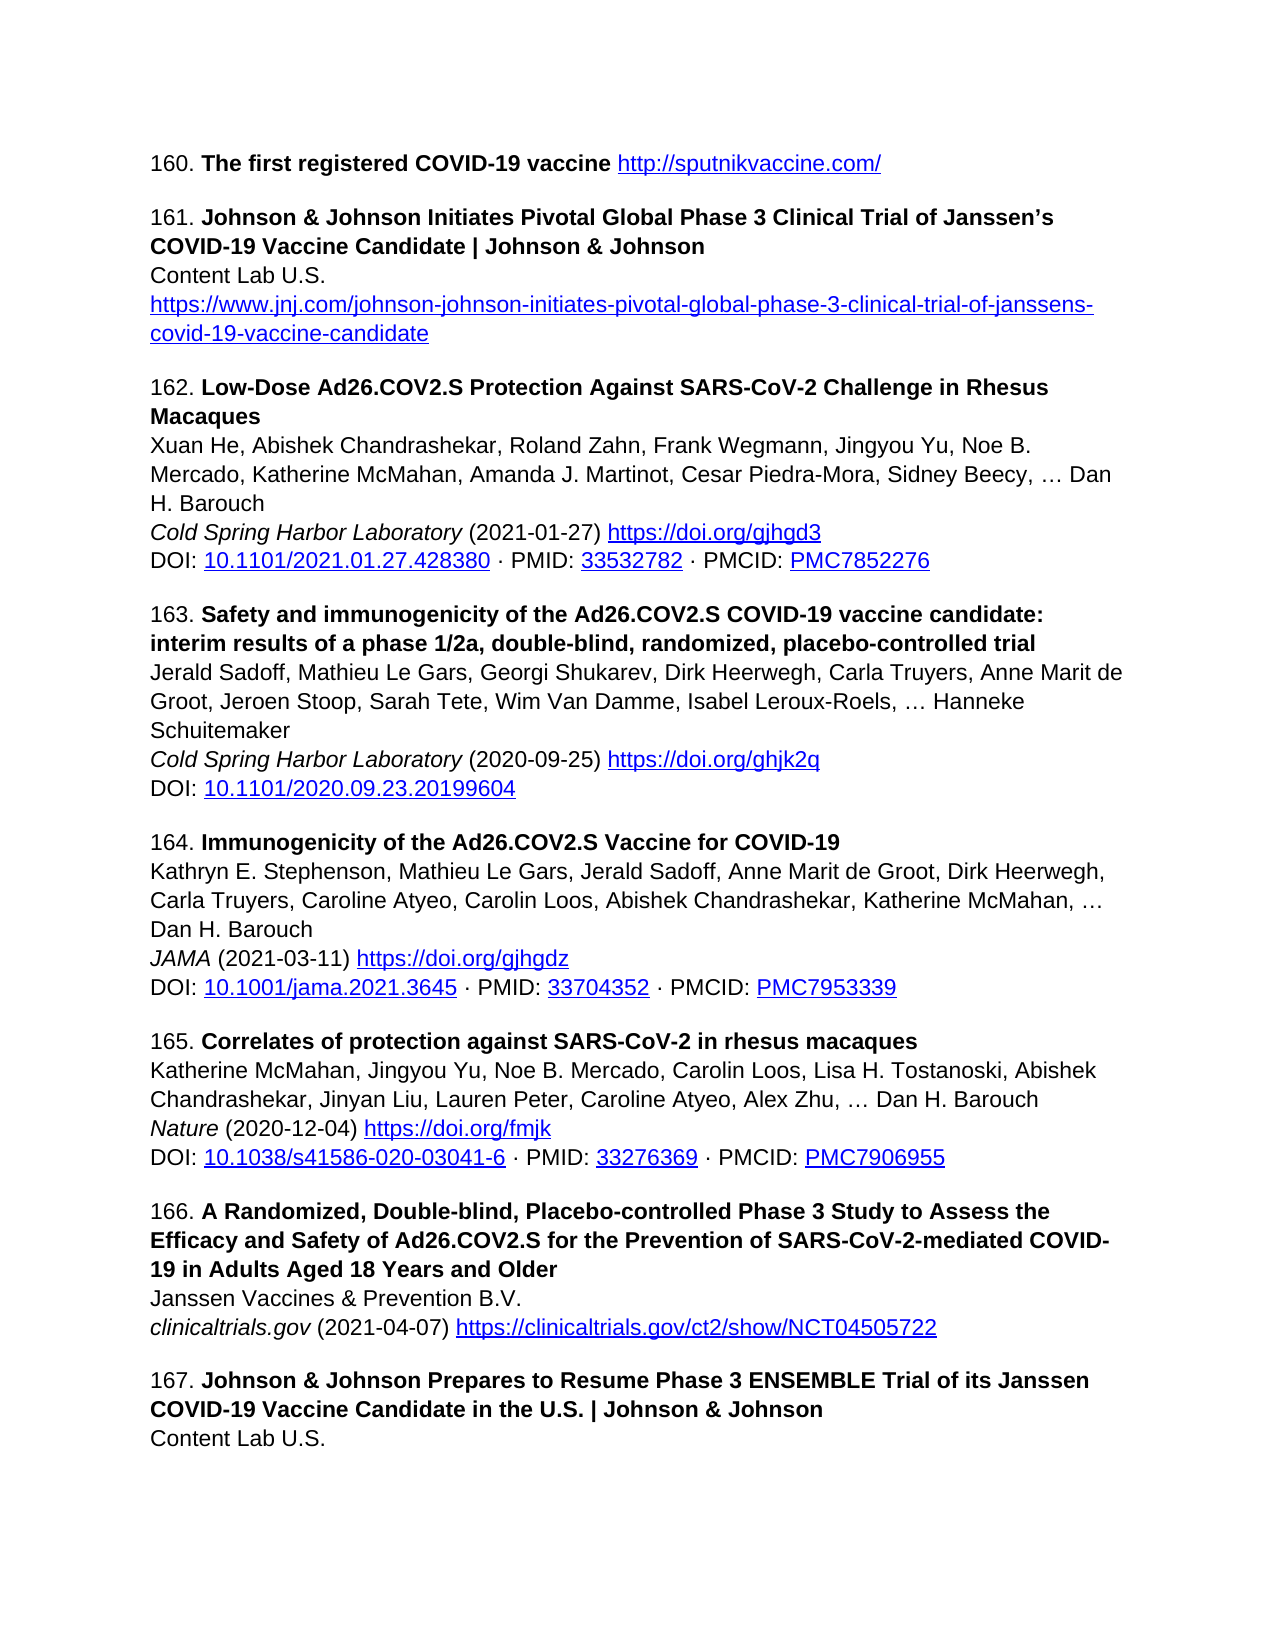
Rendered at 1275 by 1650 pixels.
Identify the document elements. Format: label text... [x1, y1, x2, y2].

text 161. Johnson & Johnson Initiates Pivotal Global Phase 3 Clinical Trial of Janssen’s COVID-19 Vaccine Candidate | Johnson & Johnson Content Lab U.S. https://www.jnj.com/johnson-johnson-initiates-pivotal-global-phase-3-clinical-trial-of-janssens-covid-19-vaccine-candidate [150, 204, 1125, 346]
text 166. A Randomized, Double-blind, Placebo-controlled Phase 3 Study to Assess the Efficacy and Safety of Ad26.COV2.S for the Prevention of SARS-CoV-2-mediated COVID-19 in Adults Aged 18 Years and Older Janssen Vaccines & Prevention B.V. clinicaltrials.gov (2021-04-07) https://clinicaltrials.gov/ct2/show/NCT04505722 [150, 1198, 1125, 1340]
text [150, 1367, 1125, 1452]
text 165. Correlates of protection against SARS-CoV-2 in rhesus macaques Katherine McMahan, Jingyou Yu, Noe B. Mercado, Carolin Loos, Lisa H. Tostanoski, Abishek Chandrashekar, Jinyan Liu, Lauren Peter, Caroline Atyeo, Alex Zhu, … Dan H. Barouch Nature (2020-12-04) https://doi.org/fmjk DOI: 10.1038/s41586-020-03041-6 · PMID: 33276369 · PMCID: PMC7906955 [150, 1028, 1125, 1170]
text 164. Immunogenicity of the Ad26.COV2.S Vaccine for COVID-19 Kathryn E. Stephenson, Mathieu Le Gars, Jerald Sadoff, Anne Marit de Groot, Dirk Heerwegh, Carla Truyers, Caroline Atyeo, Carolin Loos, Abishek Chandrashekar, Katherine McMahan, … Dan H. Barouch JAMA (2021-03-11) https://doi.org/gjhgdz DOI: 10.1001/jama.2021.3645 · PMID: 33704352 · PMCID: PMC7953339 [150, 829, 1125, 1000]
text 163. Safety and immunogenicity of the Ad26.COV2.S COVID-19 vaccine candidate: interim results of a phase 1/2a, double-blind, randomized, placebo-controlled trial Jerald Sadoff, Mathieu Le Gars, Georgi Shukarev, Dirk Heerwegh, Carla Truyers, Anne Marit de Groot, Jeroen Stoop, Sarah Tete, Wim Van Damme, Isabel Leroux-Roels, … Hanneke Schuitemaker Cold Spring Harbor Laboratory (2020-09-25) https://doi.org/ghjk2q DOI: 10.1101/2020.09.23.20199604 [150, 601, 1125, 802]
text 162. Low-Dose Ad26.COV2.S Protection Against SARS-CoV-2 Challenge in Rhesus Macaques Xuan He, Abishek Chandrashekar, Roland Zahn, Frank Wegmann, Jingyou Yu, Noe B. Mercado, Katherine McMahan, Amanda J. Martinot, Cesar Piedra-Mora, Sidney Beecy, … Dan H. Barouch Cold Spring Harbor Laboratory (2021-01-27) https://doi.org/gjhgd3 DOI: 10.1101/2021.01.27.428380 · PMID: 33532782 · PMCID: PMC7852276 [150, 374, 1125, 574]
text 160. The first registered COVID-19 vaccine http://sputnikvaccine.com/ [150, 150, 1125, 176]
